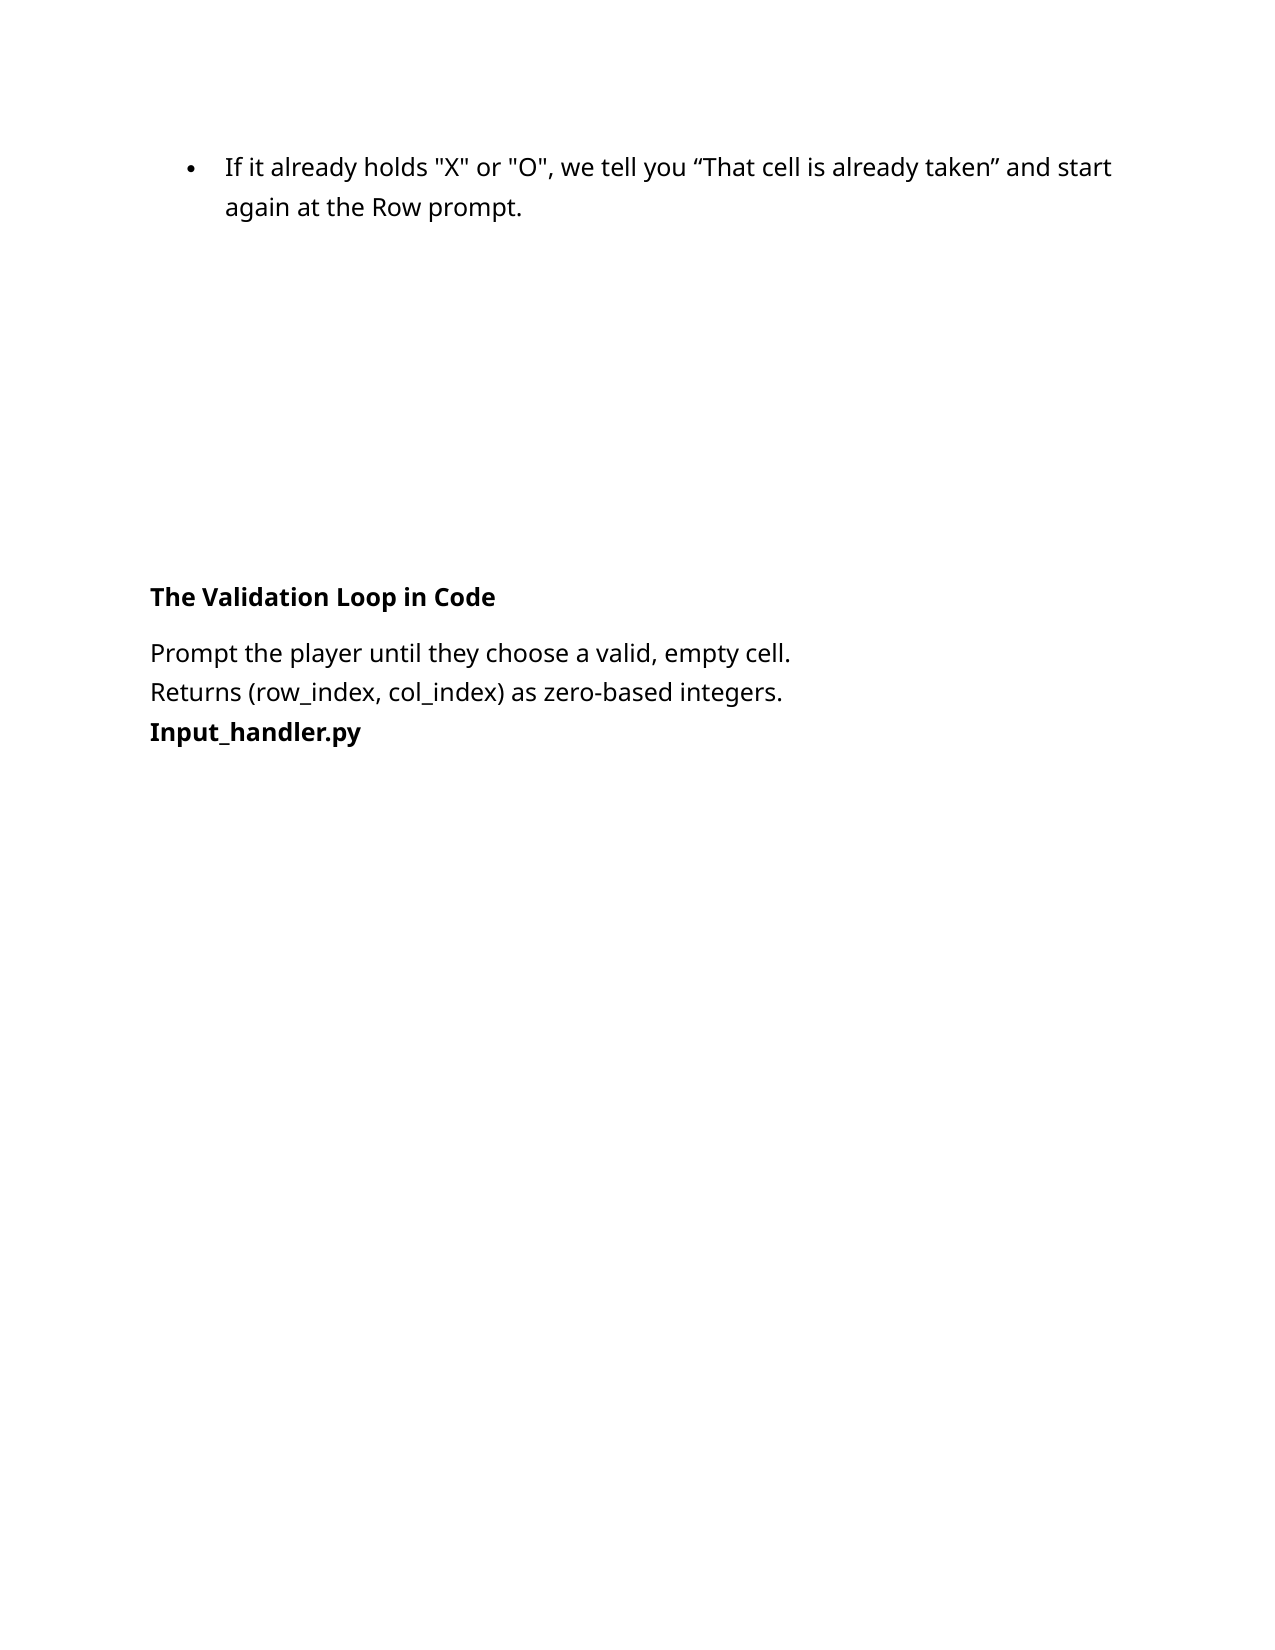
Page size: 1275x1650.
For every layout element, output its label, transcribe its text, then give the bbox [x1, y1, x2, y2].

text Input_handler.py [150, 714, 1125, 748]
list If it already holds "X" or "O", we tell you “That cell is already taken” and start again at the Row prompt. [187, 150, 1125, 223]
text The Validation Loop in Code [150, 580, 1125, 614]
text Returns (row_index, col_index) as zero-based integers. [150, 675, 1125, 709]
text Prompt the player until they choose a valid, empty cell. [150, 636, 1125, 670]
